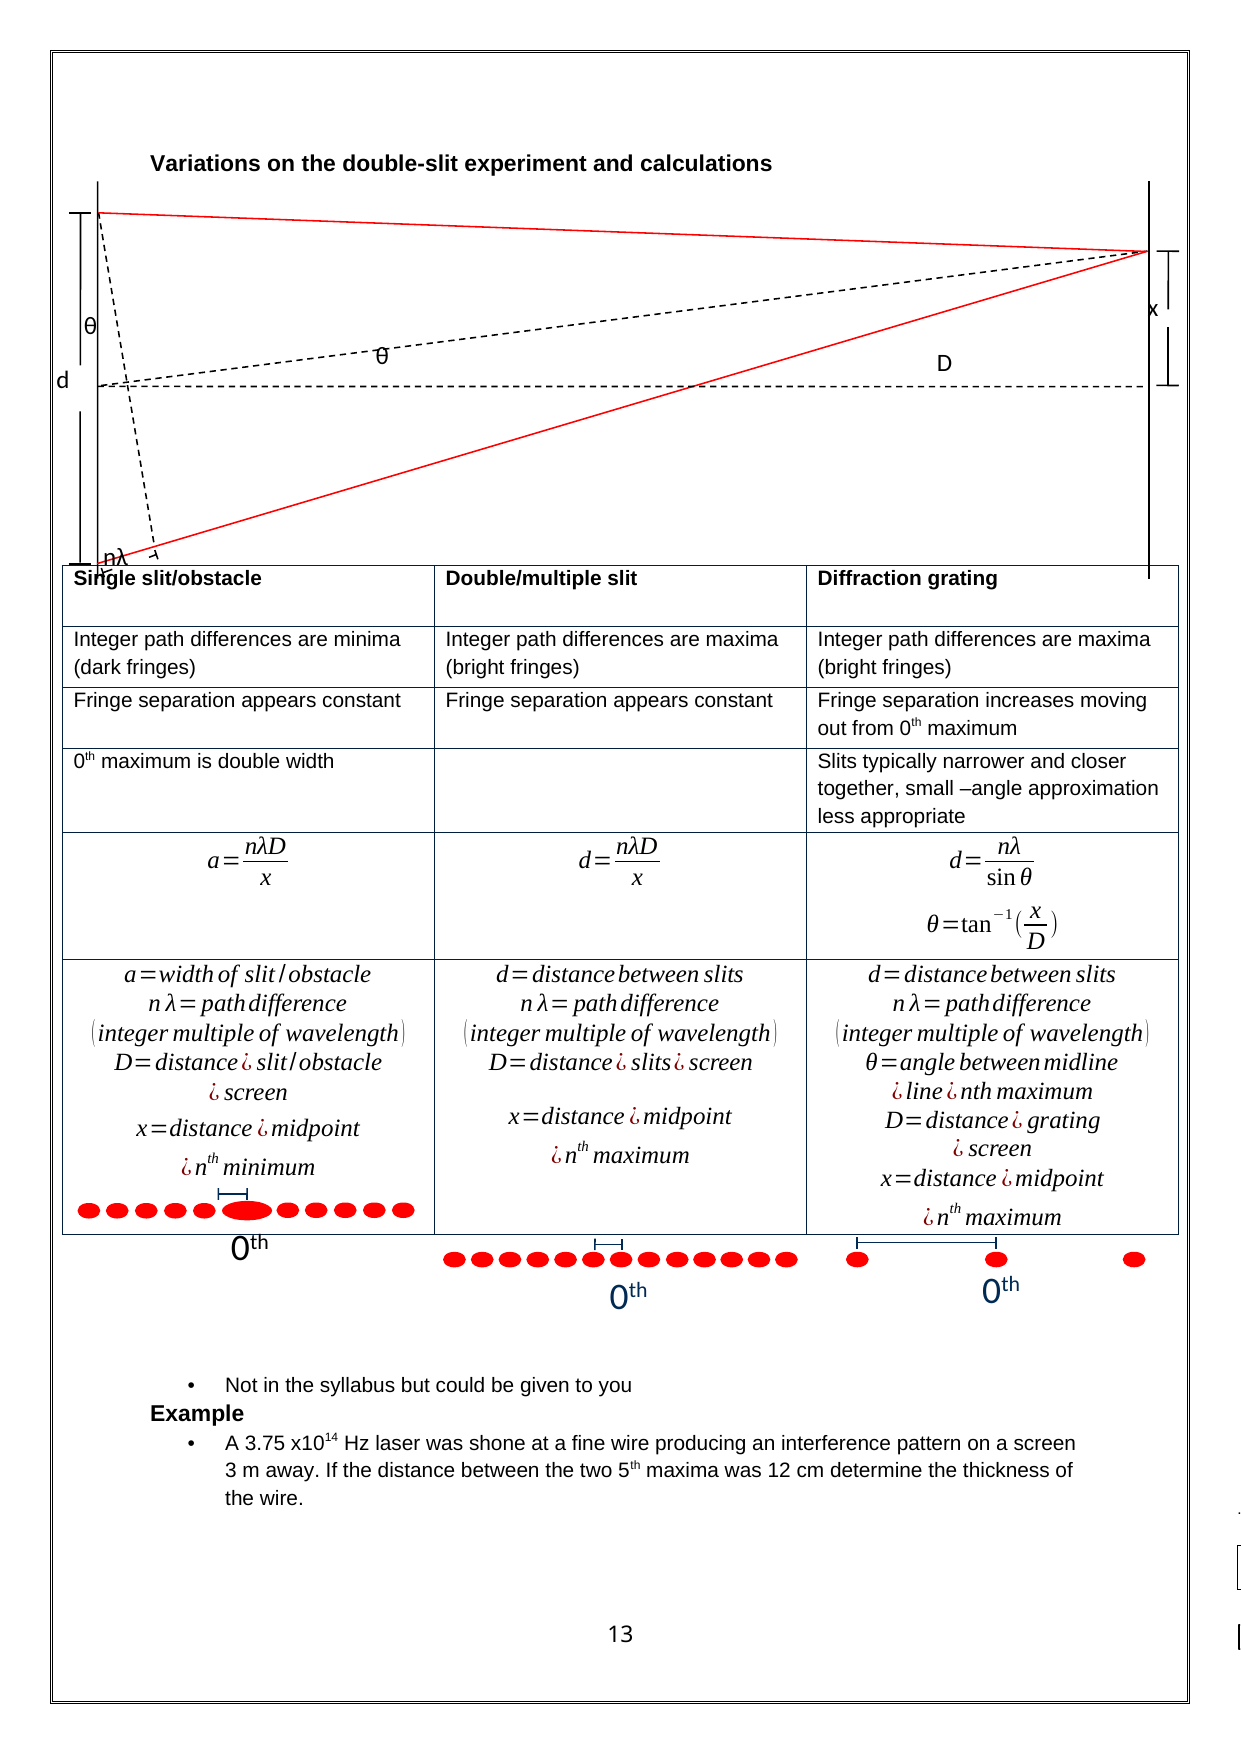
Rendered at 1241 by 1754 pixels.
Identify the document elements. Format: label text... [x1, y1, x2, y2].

table_cell [63, 960, 434, 1234]
table_header Diffraction grating [807, 566, 1178, 626]
table_cell [807, 833, 1178, 959]
table_cell Integer path differences are maxima (bright fringes) [807, 627, 1178, 687]
list A 3.75 x1014 Hz laser was shone at a fine wire producing an interference pattern on a screen 3 m away. If the distance between the two 5th maxima was 12 cm determine the thickness of the wire. [187, 1431, 1090, 1509]
text Example [150, 1400, 1090, 1427]
table_cell Fringe separation increases moving out from 0th maximum [807, 688, 1178, 748]
table_cell [63, 833, 434, 959]
table_header Single slit/obstacle [63, 566, 434, 626]
table_cell Fringe separation appears constant [435, 688, 806, 748]
table_cell [435, 749, 806, 832]
list Not in the syllabus but could be given to you [187, 1373, 1090, 1397]
table_cell Integer path differences are maxima (bright fringes) [435, 627, 806, 687]
table_cell Fringe separation appears constant [63, 688, 434, 748]
table_cell Integer path differences are minima (dark fringes) [63, 627, 434, 687]
table_header Double/multiple slit [435, 566, 806, 626]
table_cell [435, 960, 806, 1234]
table_cell 0th maximum is double width [63, 749, 434, 832]
table_cell [435, 833, 806, 959]
text Variations on the double-slit experiment and calculations [150, 150, 1090, 176]
table_cell Slits typically narrower and closer together, small –angle approximation less appropriate [807, 749, 1178, 832]
table_cell [807, 960, 1178, 1234]
